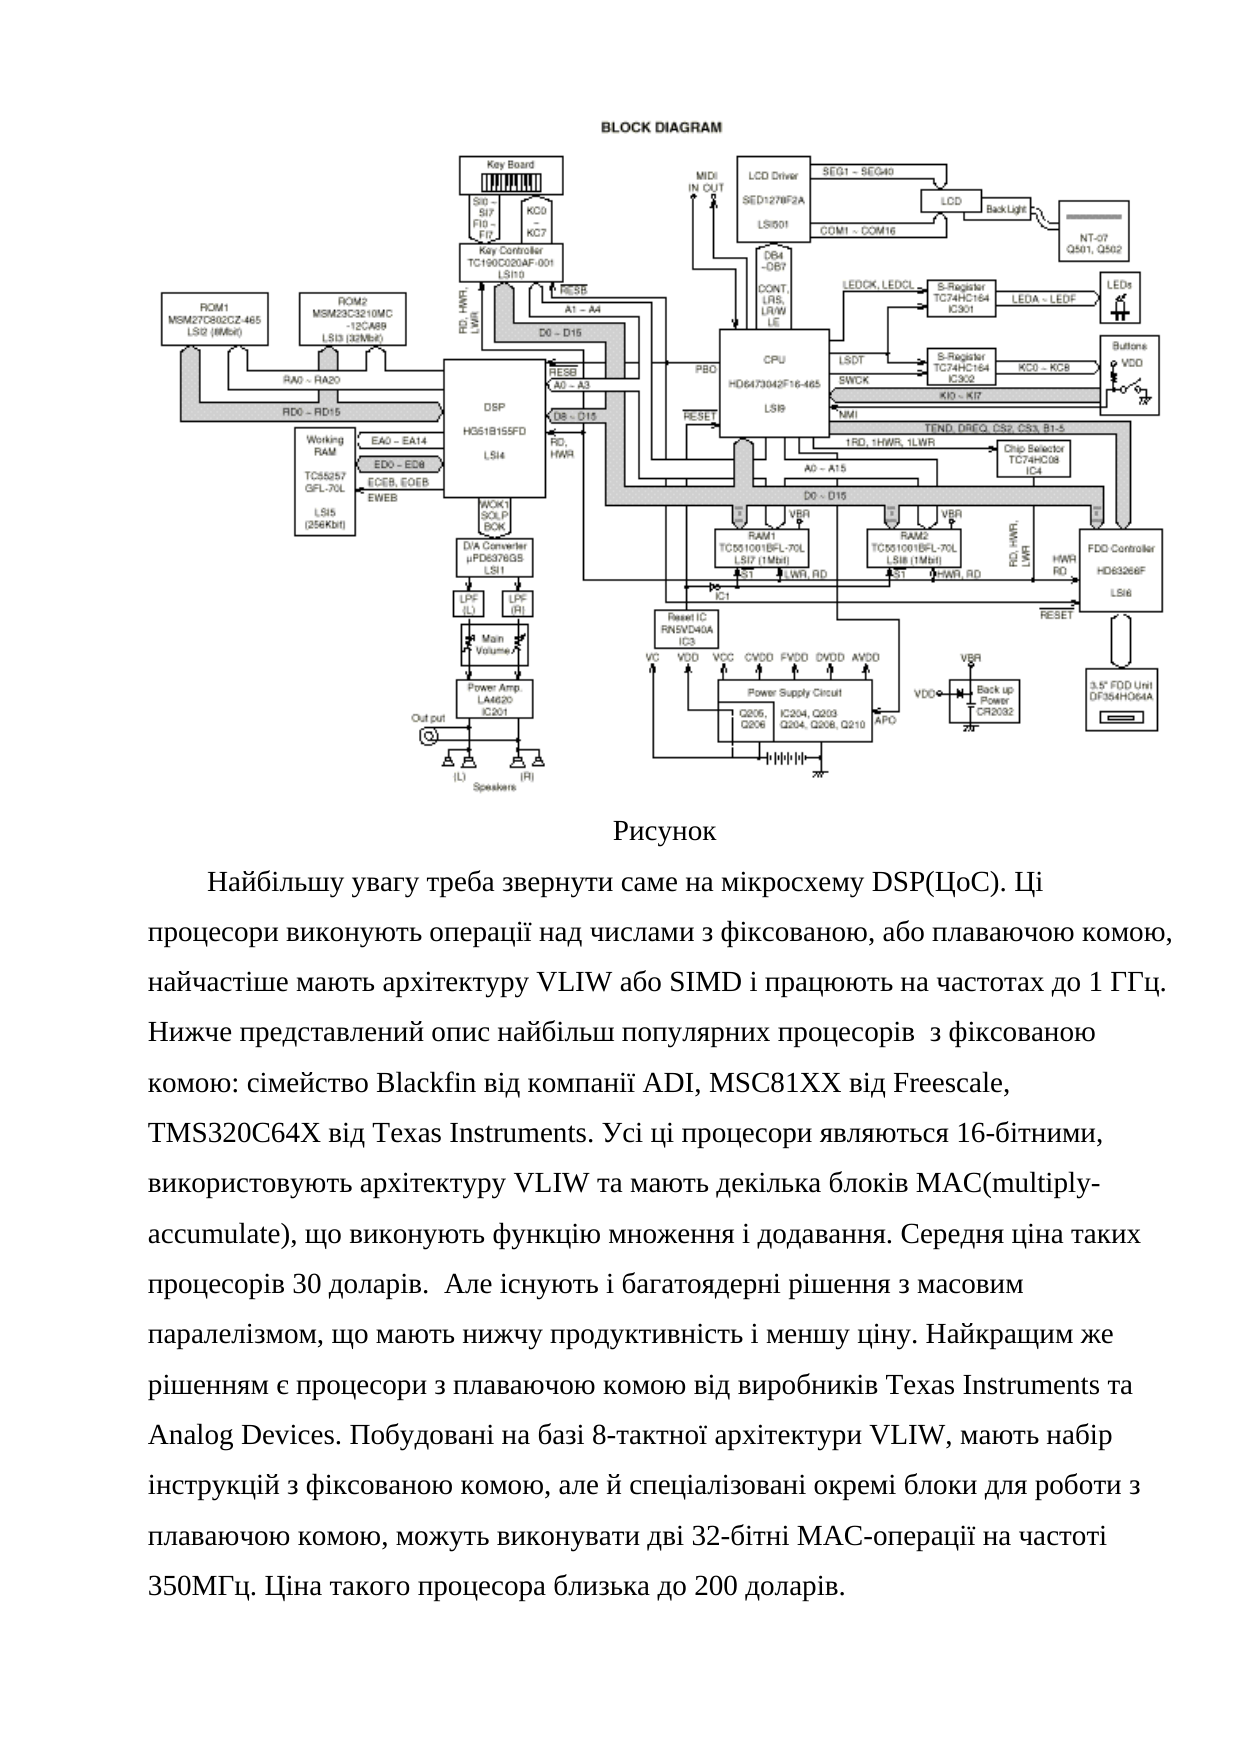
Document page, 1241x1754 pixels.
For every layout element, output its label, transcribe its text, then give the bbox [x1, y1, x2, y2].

list Рисунок [148, 813, 1181, 847]
picture [147, 118, 1176, 800]
list Найбільшу увагу треба звернути саме на мікросхему DSP(ЦоС). Ці процесори виконують операції над числами з фіксованою, або плаваючою комою, найчастіше мають архітектуру VLIW або SIMD і працюють на частотах до 1 ГГц. Нижче представлений опис найбільш популярних процесорів з фіксованою комою: сімейство Blackfin від компанії ADI, MSC81XX від Freescale, TMS320C64X від Texas Instruments. Усі ці процесори являються 16-бітними, використовують архітектуру VLIW та мають декілька блоків MAC(multiply-accumulate), що виконують функцію множення і додавання. Середня ціна таких процесорів 30 доларів. Але існують і багатоядерні рішення з масовим паралелізмом, що мають нижчу продуктивність і меншу ціну. Найкращим же рішенням є процесори з плаваючою комою від виробників Texas Instruments та Analog Devices. Побудовані на базі 8-тактної архітектури VLIW, мають набір інструкцій з фіксованою комою, але й спеціалізовані окремі блоки для роботи з плаваючою комою, можуть виконувати дві 32-бітні МАС-операції на частоті 350МГц. Ціна такого процесора близька до 200 доларів. [148, 864, 1181, 1602]
